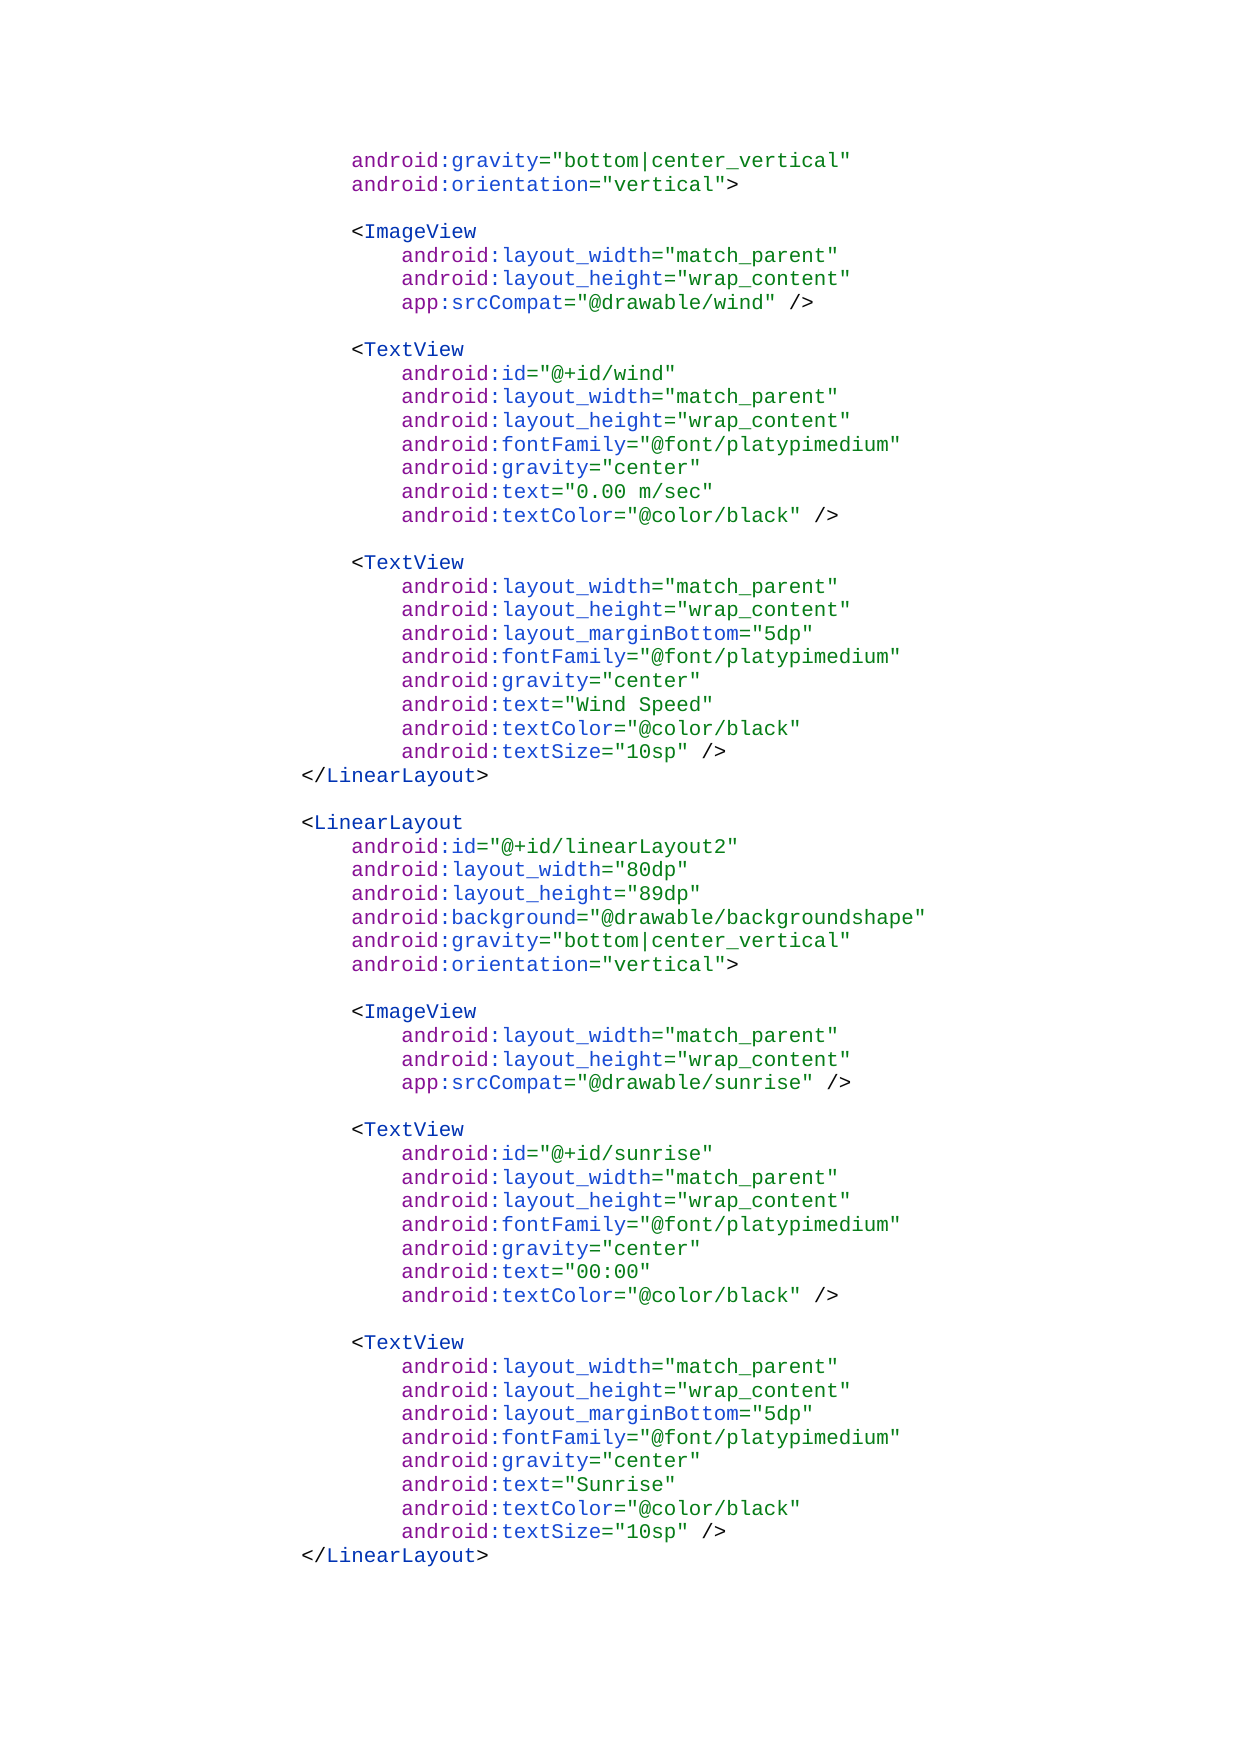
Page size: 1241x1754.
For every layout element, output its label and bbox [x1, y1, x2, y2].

text [151, 150, 1090, 1592]
